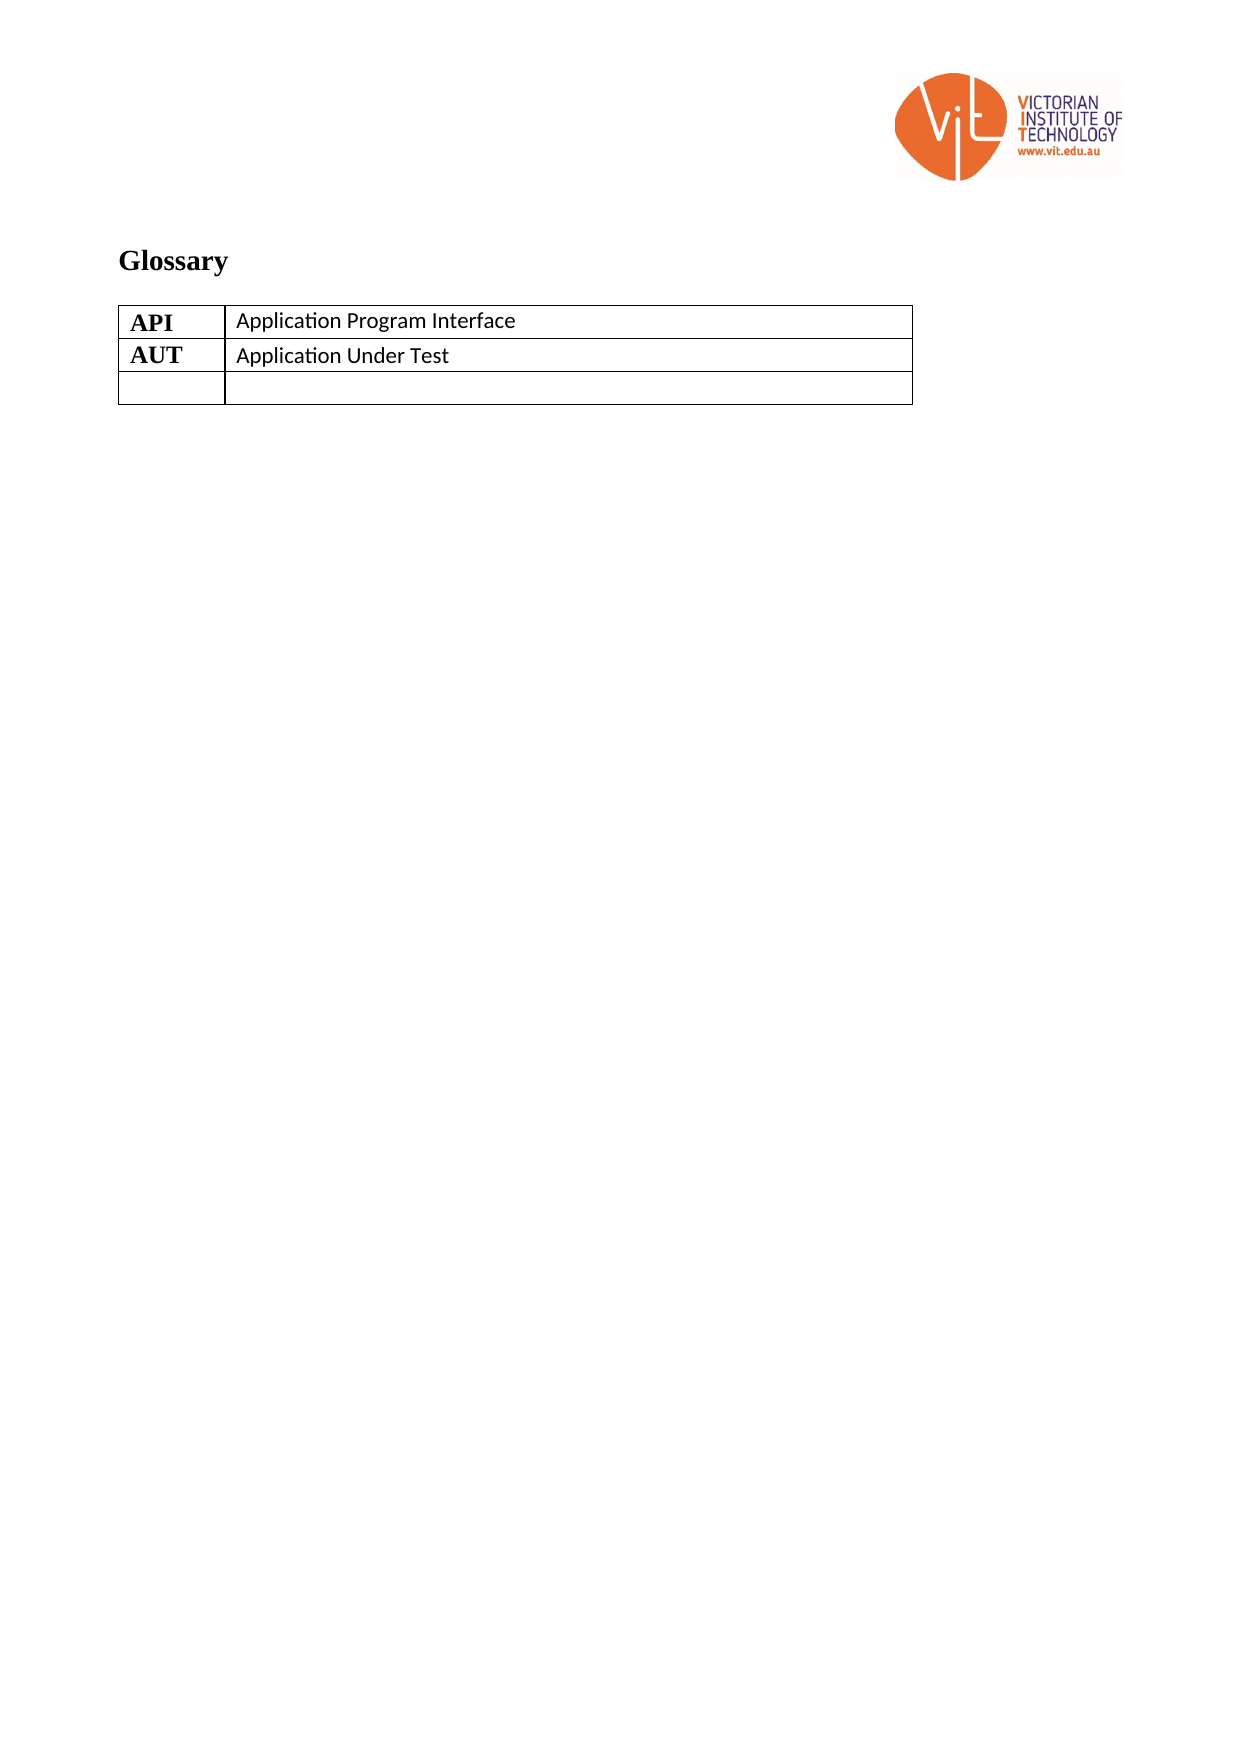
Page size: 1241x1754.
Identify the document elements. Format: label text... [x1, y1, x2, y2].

table_cell [119, 372, 224, 404]
table_cell Application Under Test [226, 339, 912, 371]
table_header Application Program Interface [226, 306, 912, 338]
table_cell AUT [119, 339, 224, 371]
table_cell [226, 372, 912, 404]
text Glossary [118, 243, 1122, 276]
table_header API [119, 306, 224, 338]
picture [895, 73, 1123, 181]
